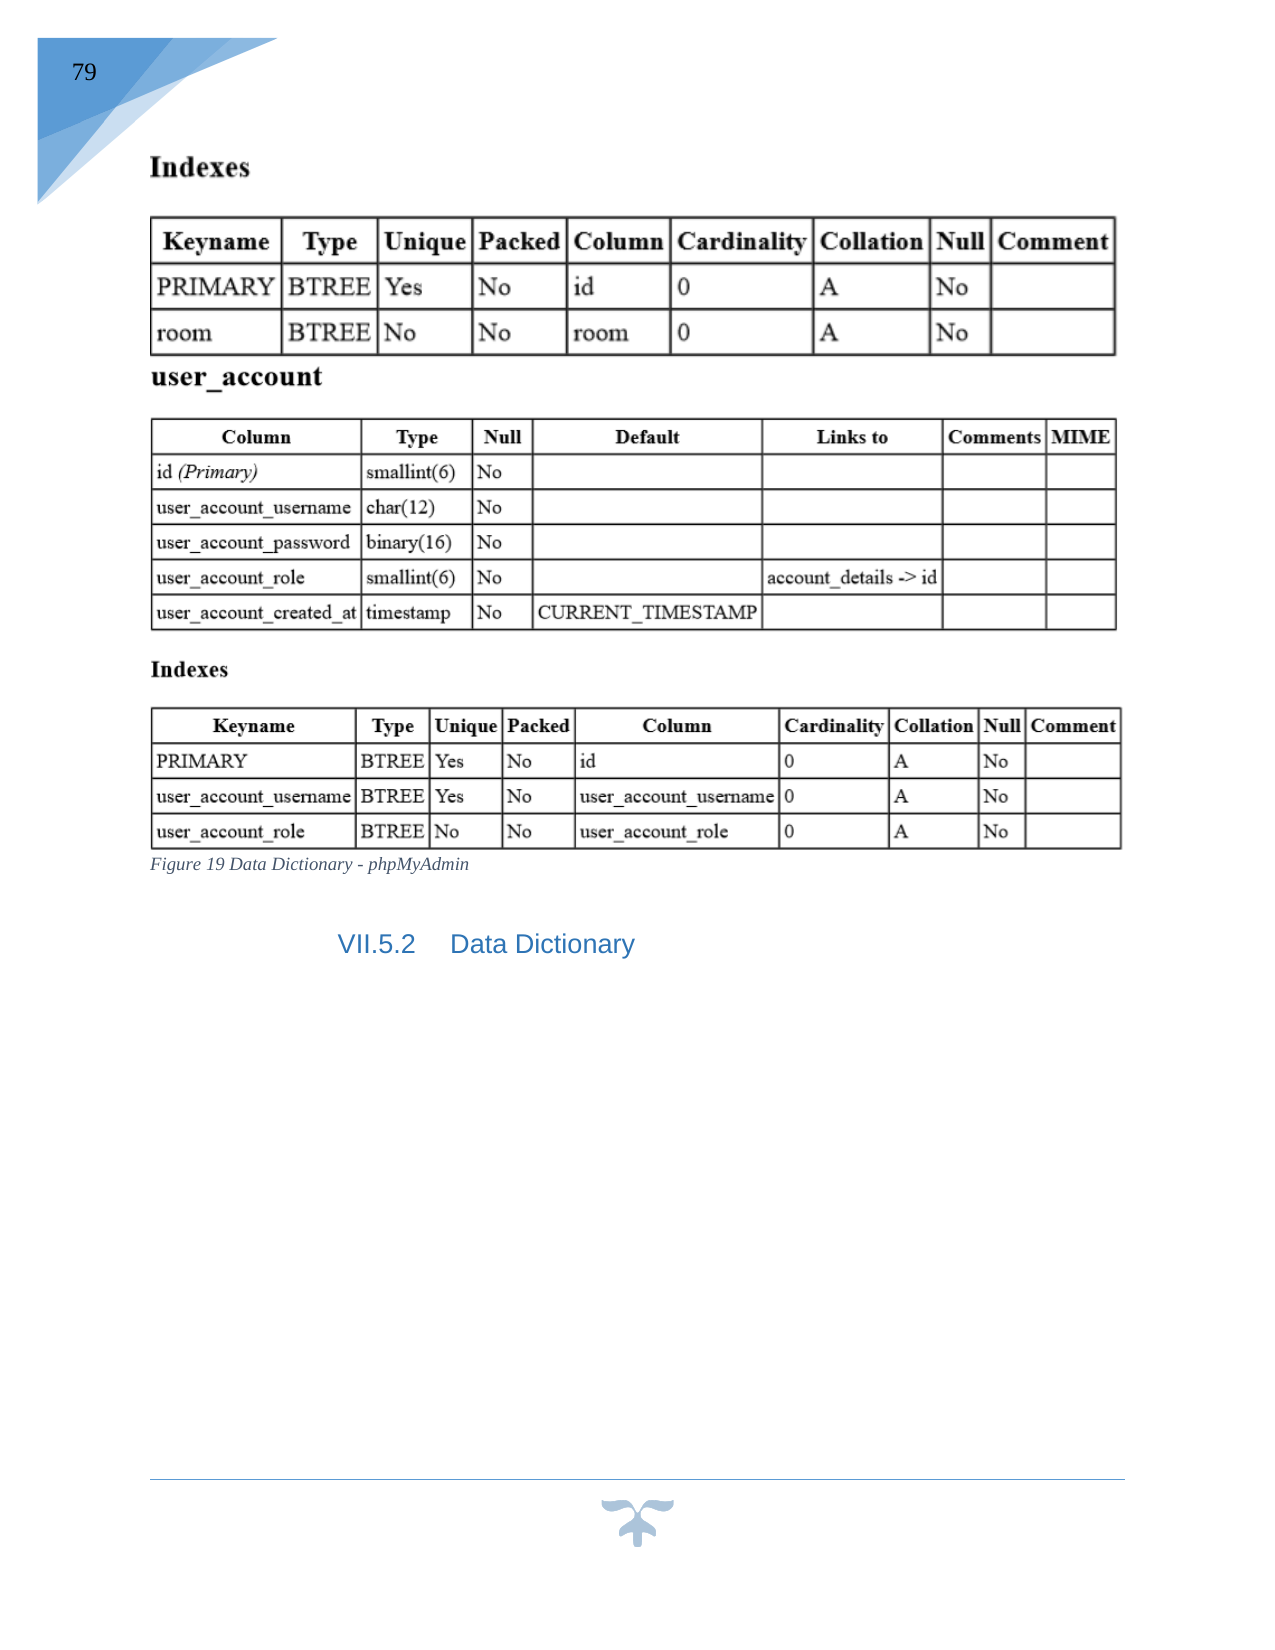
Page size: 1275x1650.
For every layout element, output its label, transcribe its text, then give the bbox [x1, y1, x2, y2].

picture [37, 37, 279, 206]
text Figure 19 Data Dictionary - phpMyAdmin [150, 853, 1125, 874]
subtitle Data Dictionary [337, 928, 1125, 959]
